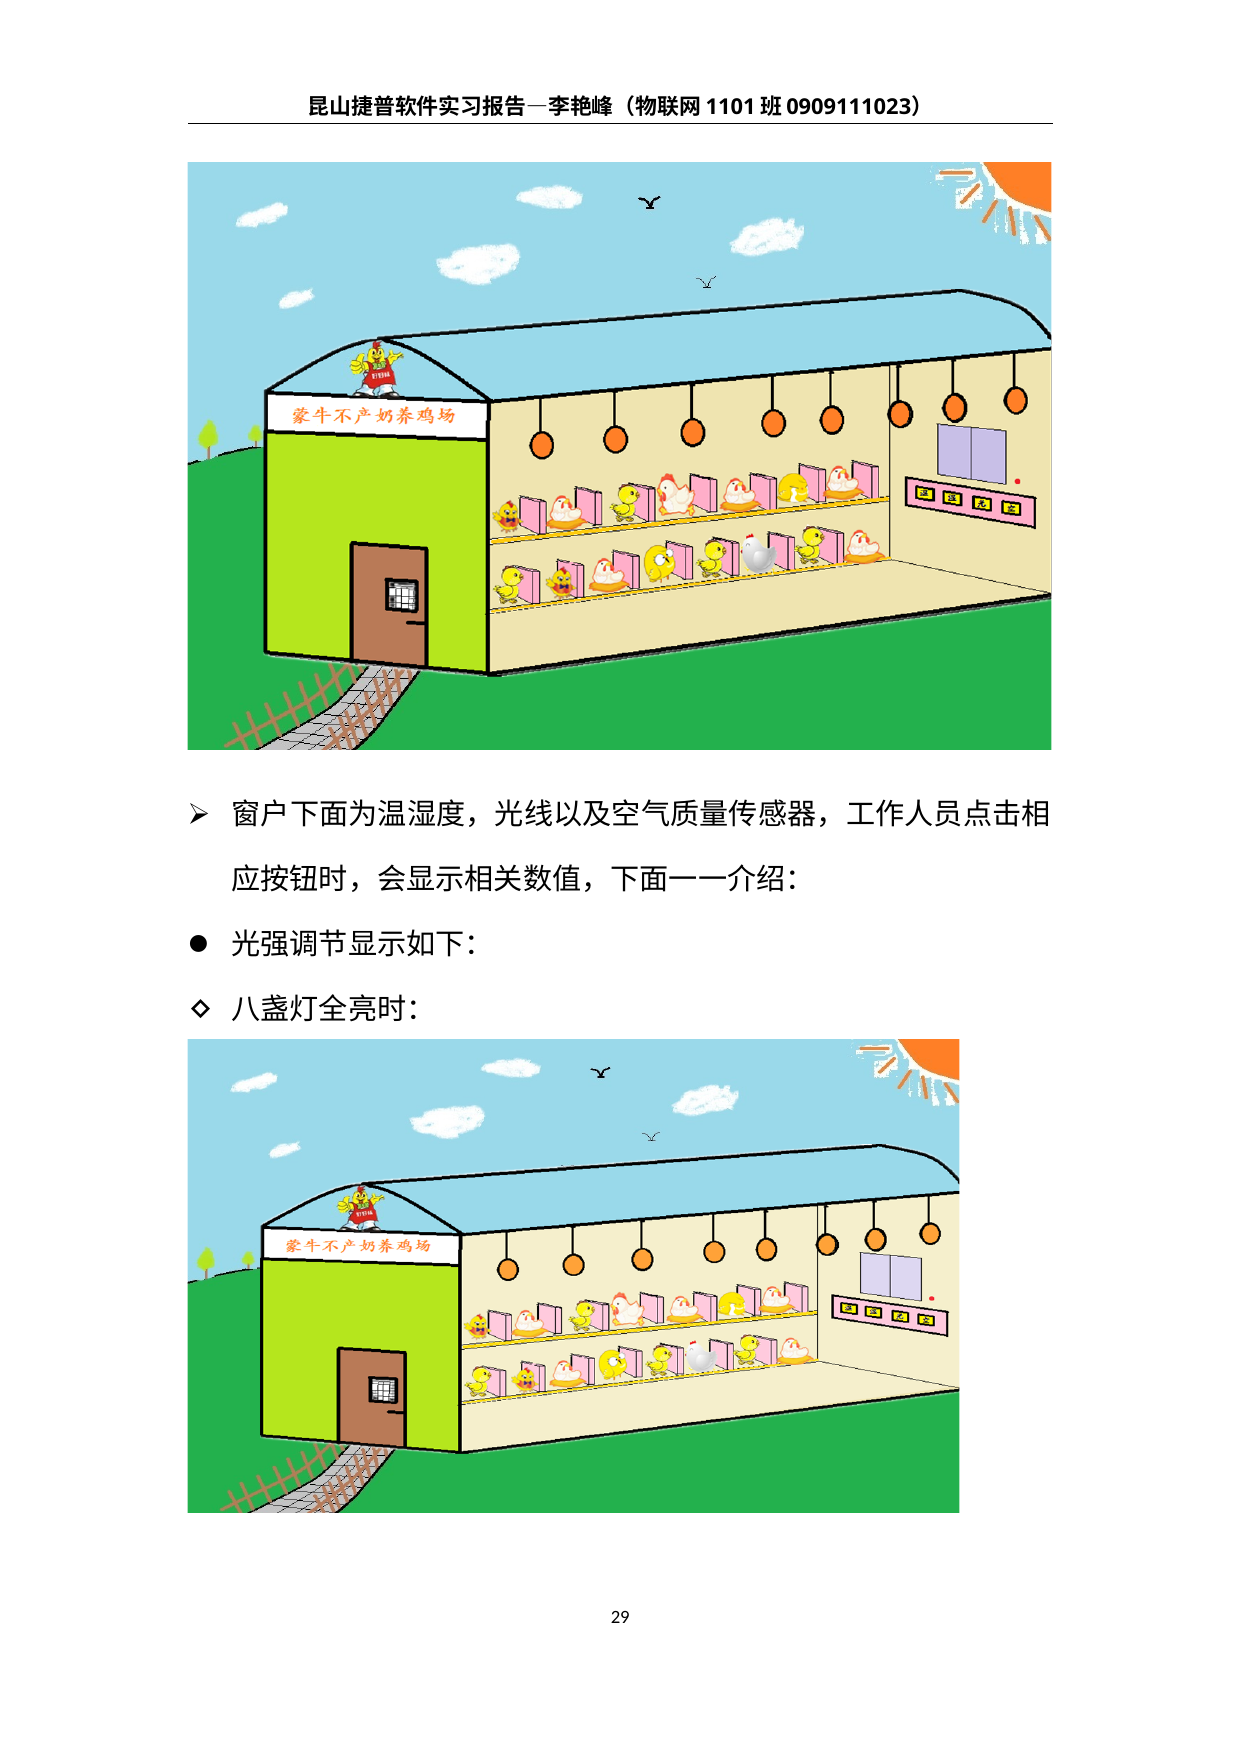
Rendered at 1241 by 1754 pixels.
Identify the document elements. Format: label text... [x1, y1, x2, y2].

list 光强调节显示如下： [187, 909, 1053, 974]
picture [187, 162, 1052, 750]
list 窗户下面为温湿度，光线以及空气质量传感器，工作人员点击相应按钮时，会显示相关数值，下面一一介绍： [187, 779, 1053, 909]
picture [187, 1039, 960, 1513]
list 八盏灯全亮时： [187, 974, 1053, 1039]
